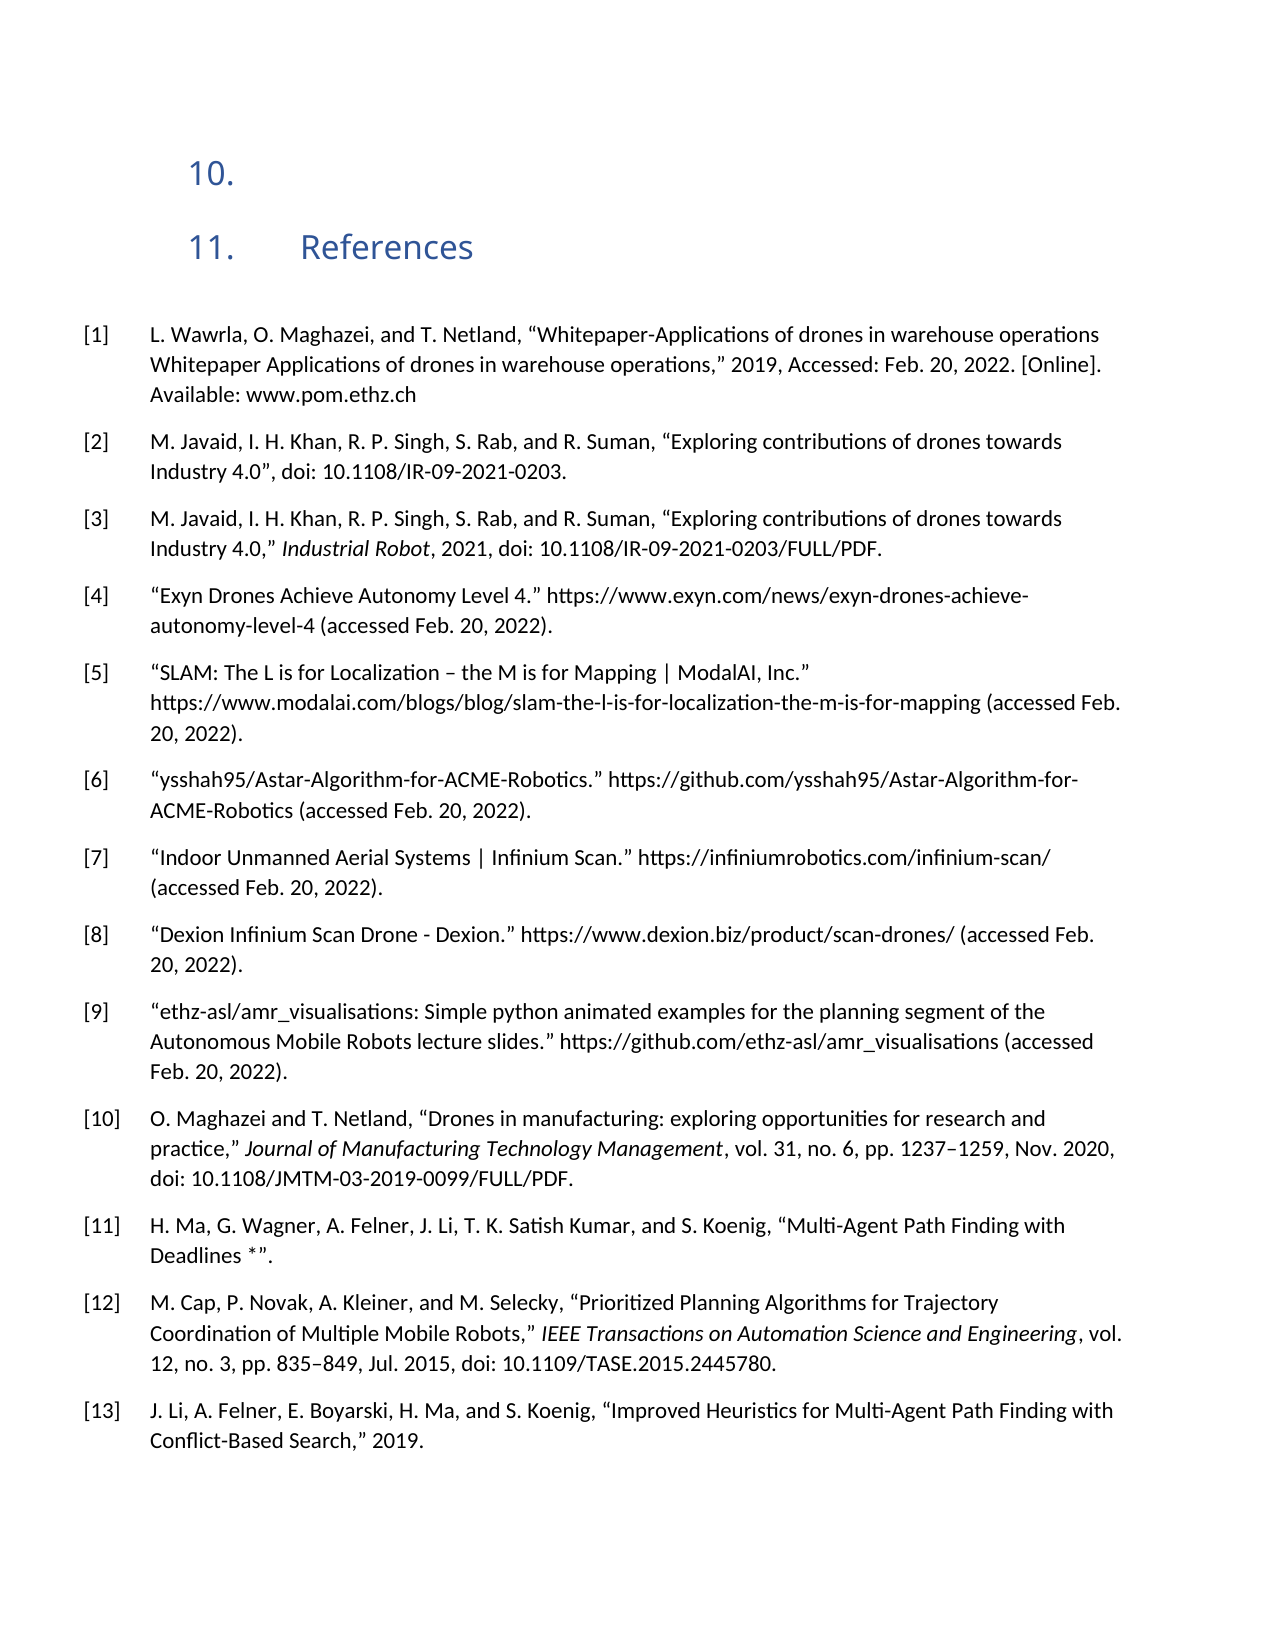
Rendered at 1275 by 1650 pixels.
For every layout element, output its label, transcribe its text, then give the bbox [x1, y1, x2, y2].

subtitle References [187, 224, 1125, 269]
